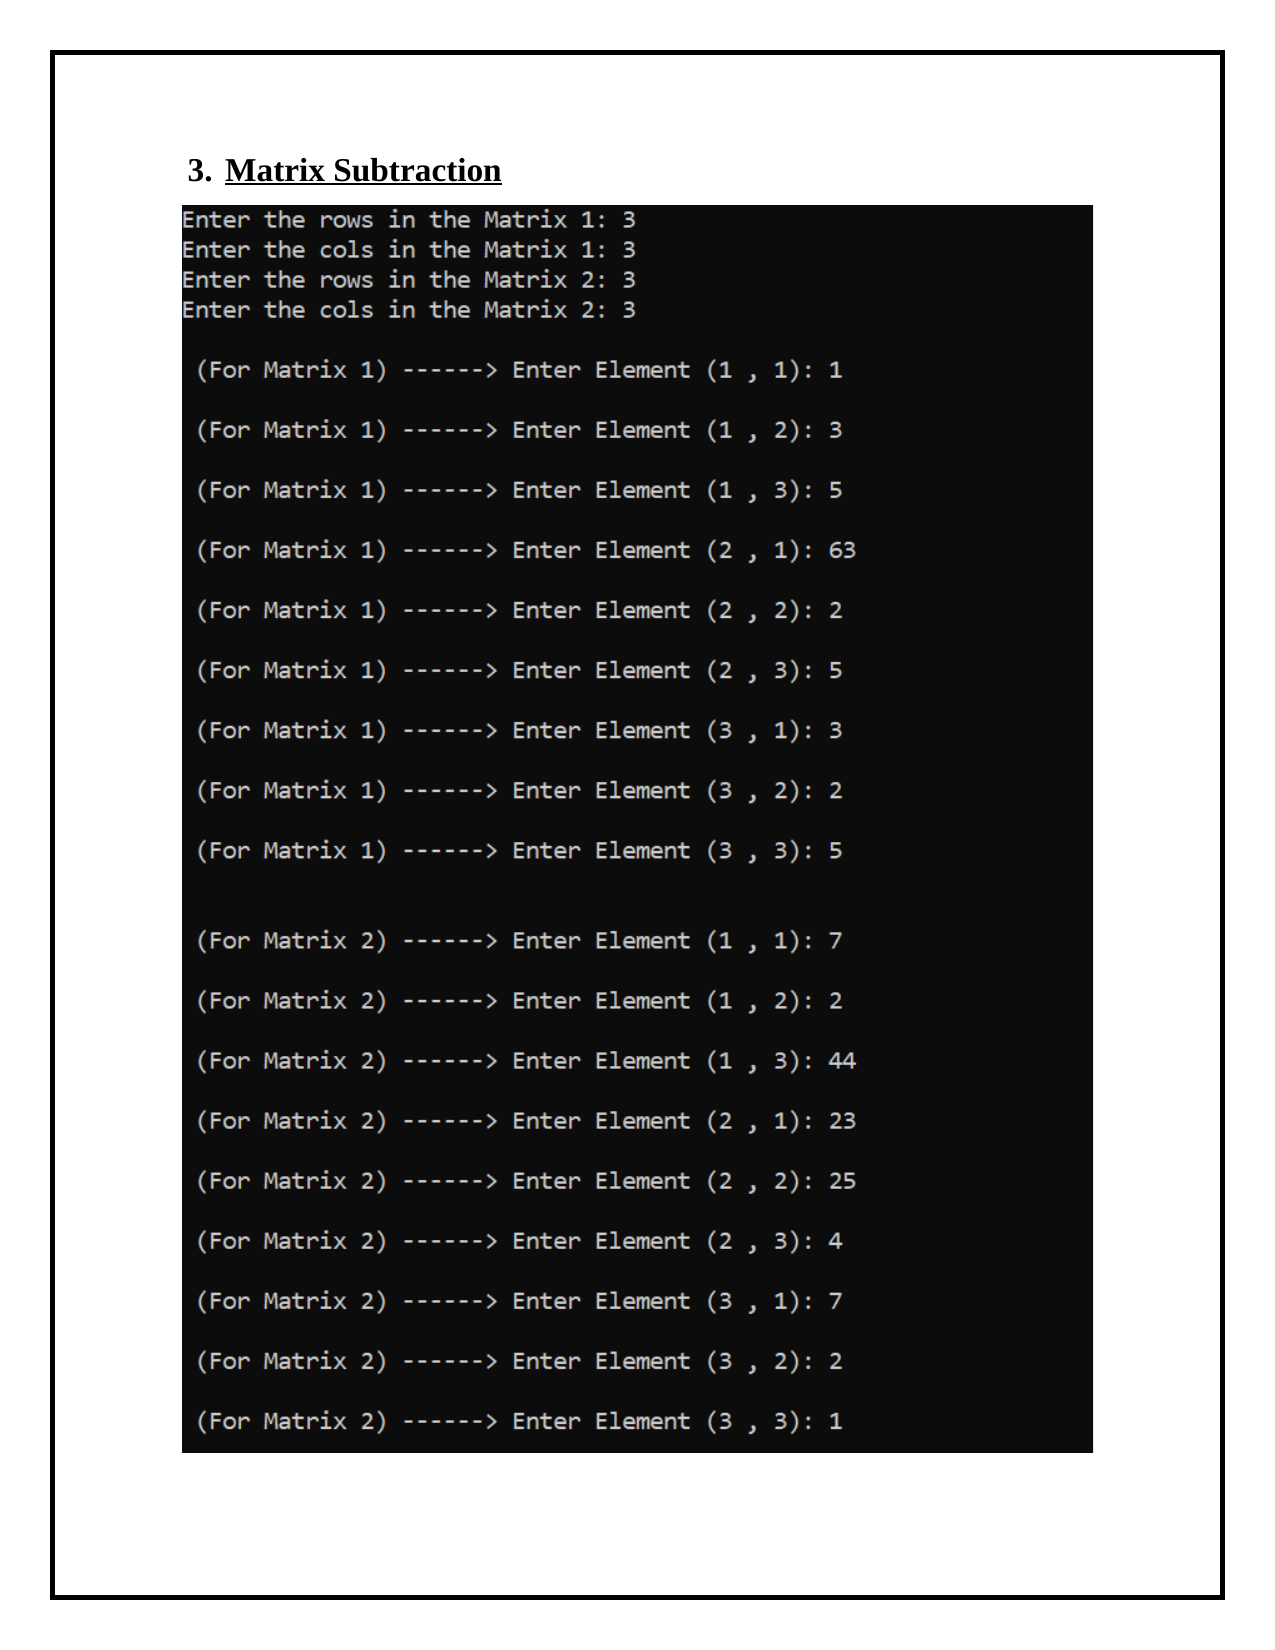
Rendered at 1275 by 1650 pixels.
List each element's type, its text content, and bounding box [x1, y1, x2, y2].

picture [182, 205, 1094, 1453]
list Matrix Subtraction [187, 150, 1125, 188]
